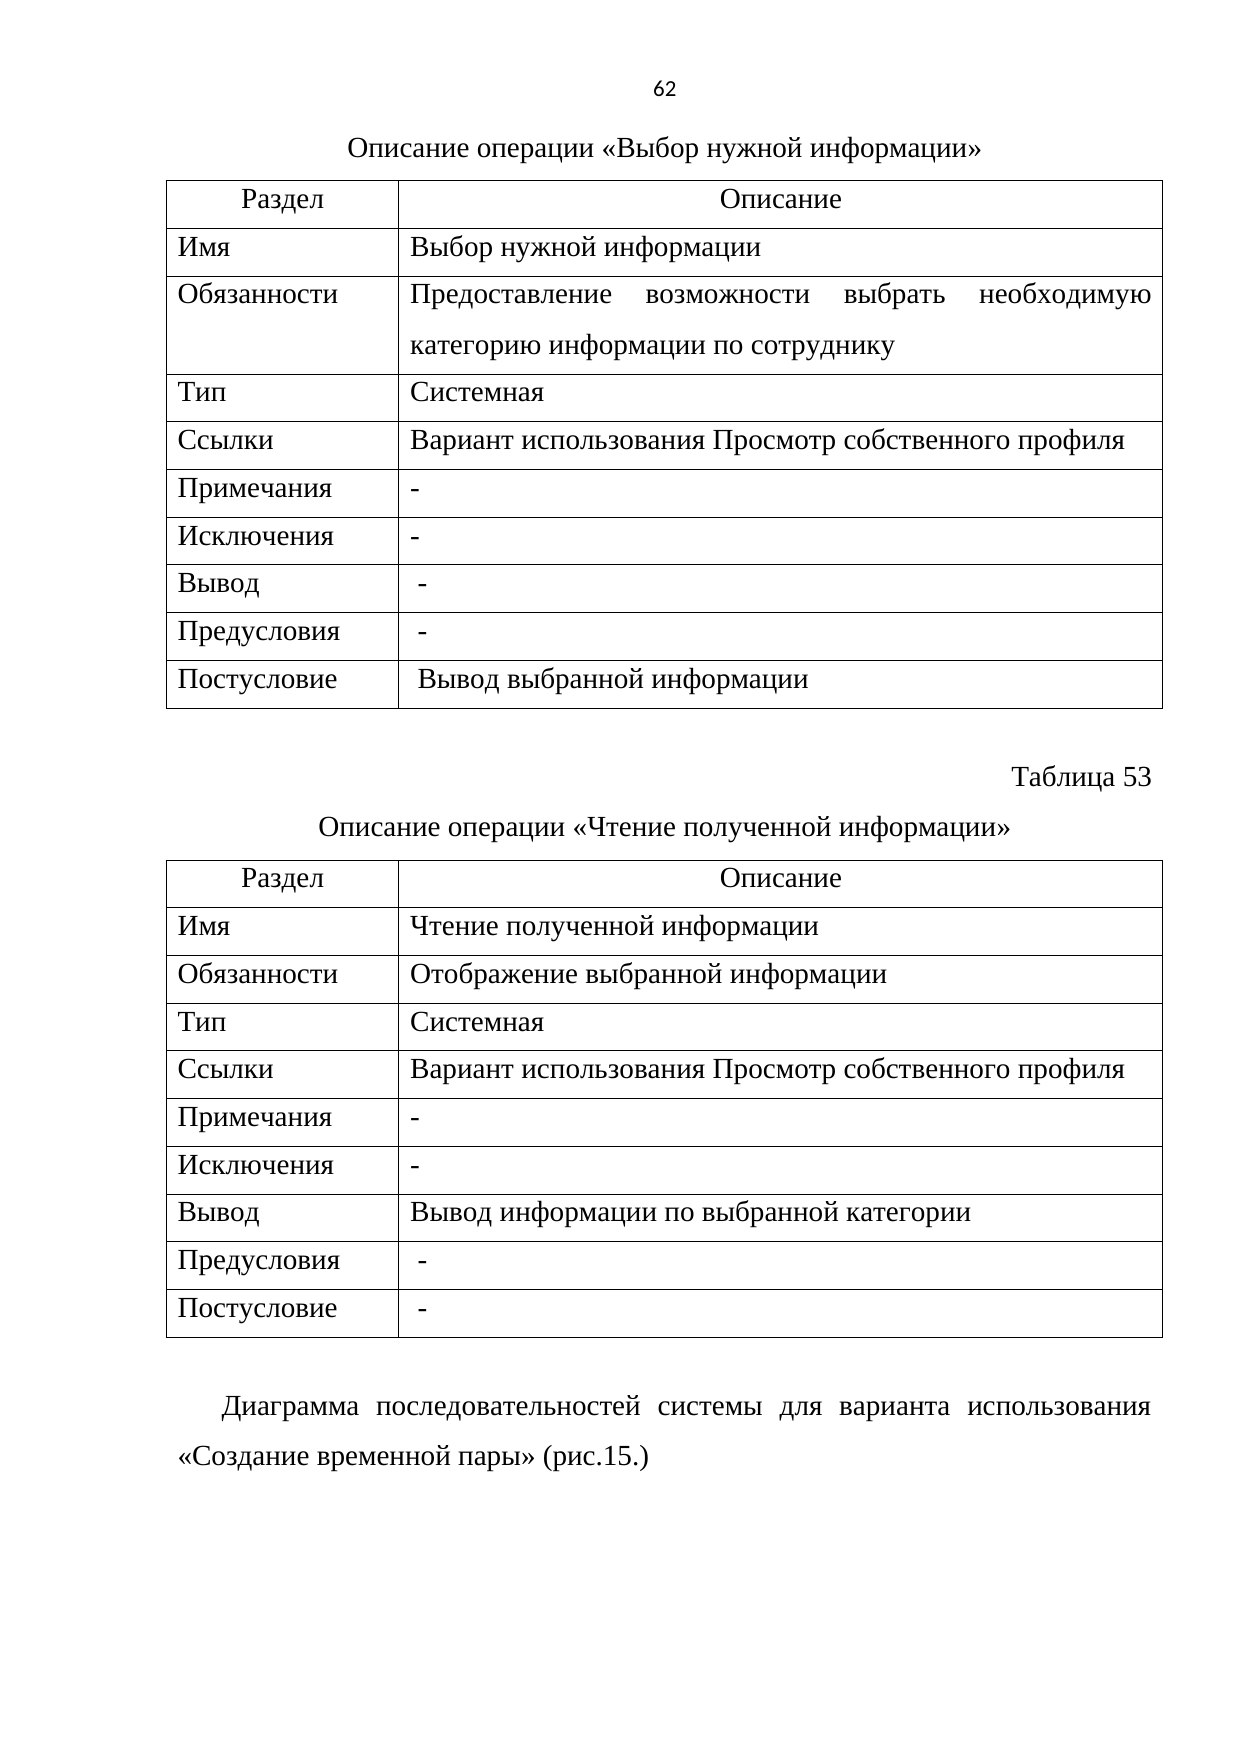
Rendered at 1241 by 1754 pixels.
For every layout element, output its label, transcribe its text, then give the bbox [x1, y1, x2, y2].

table_cell Предусловия [167, 613, 398, 660]
table_cell Примечания [167, 1099, 398, 1146]
table_cell - [399, 1242, 1162, 1289]
table_cell Вывод [167, 565, 398, 612]
table_cell - [399, 565, 1162, 612]
table_cell - [399, 518, 1162, 564]
table_cell Имя [167, 229, 398, 276]
table_cell Вывод информации по выбранной категории [399, 1195, 1162, 1241]
table_cell Вывод [167, 1195, 398, 1241]
table_cell - [399, 1099, 1162, 1146]
table_cell Тип [167, 1004, 398, 1050]
text Диаграмма последовательностей системы для варианта использования «Создание временной пары» (рис.15.) [177, 1388, 1152, 1472]
table_header Раздел [167, 861, 398, 907]
table_cell - [399, 1290, 1162, 1337]
table_cell Имя [167, 908, 398, 955]
table_cell Примечания [167, 470, 398, 517]
text Описание операции «Чтение полученной информации» [177, 809, 1152, 843]
table_cell Вариант использования Просмотр собственного профиля [399, 422, 1162, 469]
table_cell Системная [399, 375, 1162, 421]
table_cell Ссылки [167, 422, 398, 469]
table_cell - [399, 470, 1162, 517]
table_cell Исключения [167, 518, 398, 564]
table_cell Постусловие [167, 1290, 398, 1337]
table_cell Постусловие [167, 661, 398, 707]
table_cell Ссылки [167, 1051, 398, 1098]
table_header Раздел [167, 181, 398, 228]
table_cell Вариант использования Просмотр собственного профиля [399, 1051, 1162, 1098]
text Описание операции «Выбор нужной информации» [177, 130, 1152, 163]
table_cell Выбор нужной информации [399, 229, 1162, 276]
table_cell Обязанности [167, 956, 398, 1003]
table_cell Предоставление возможности выбрать необходимую категорию информации по сотруднику [399, 277, 1162, 373]
table_cell Отображение выбранной информации [399, 956, 1162, 1003]
table_cell - [399, 613, 1162, 660]
table_cell Предусловия [167, 1242, 398, 1289]
table_cell Обязанности [167, 277, 398, 373]
table_cell Тип [167, 375, 398, 421]
table_cell Вывод выбранной информации [399, 661, 1162, 707]
table_header Описание [399, 861, 1162, 907]
table_cell Системная [399, 1004, 1162, 1050]
table_cell - [399, 1147, 1162, 1193]
table_cell Чтение полученной информации [399, 908, 1162, 955]
table_cell Исключения [167, 1147, 398, 1193]
text Таблица 53 [177, 759, 1152, 792]
table_header Описание [399, 181, 1162, 228]
